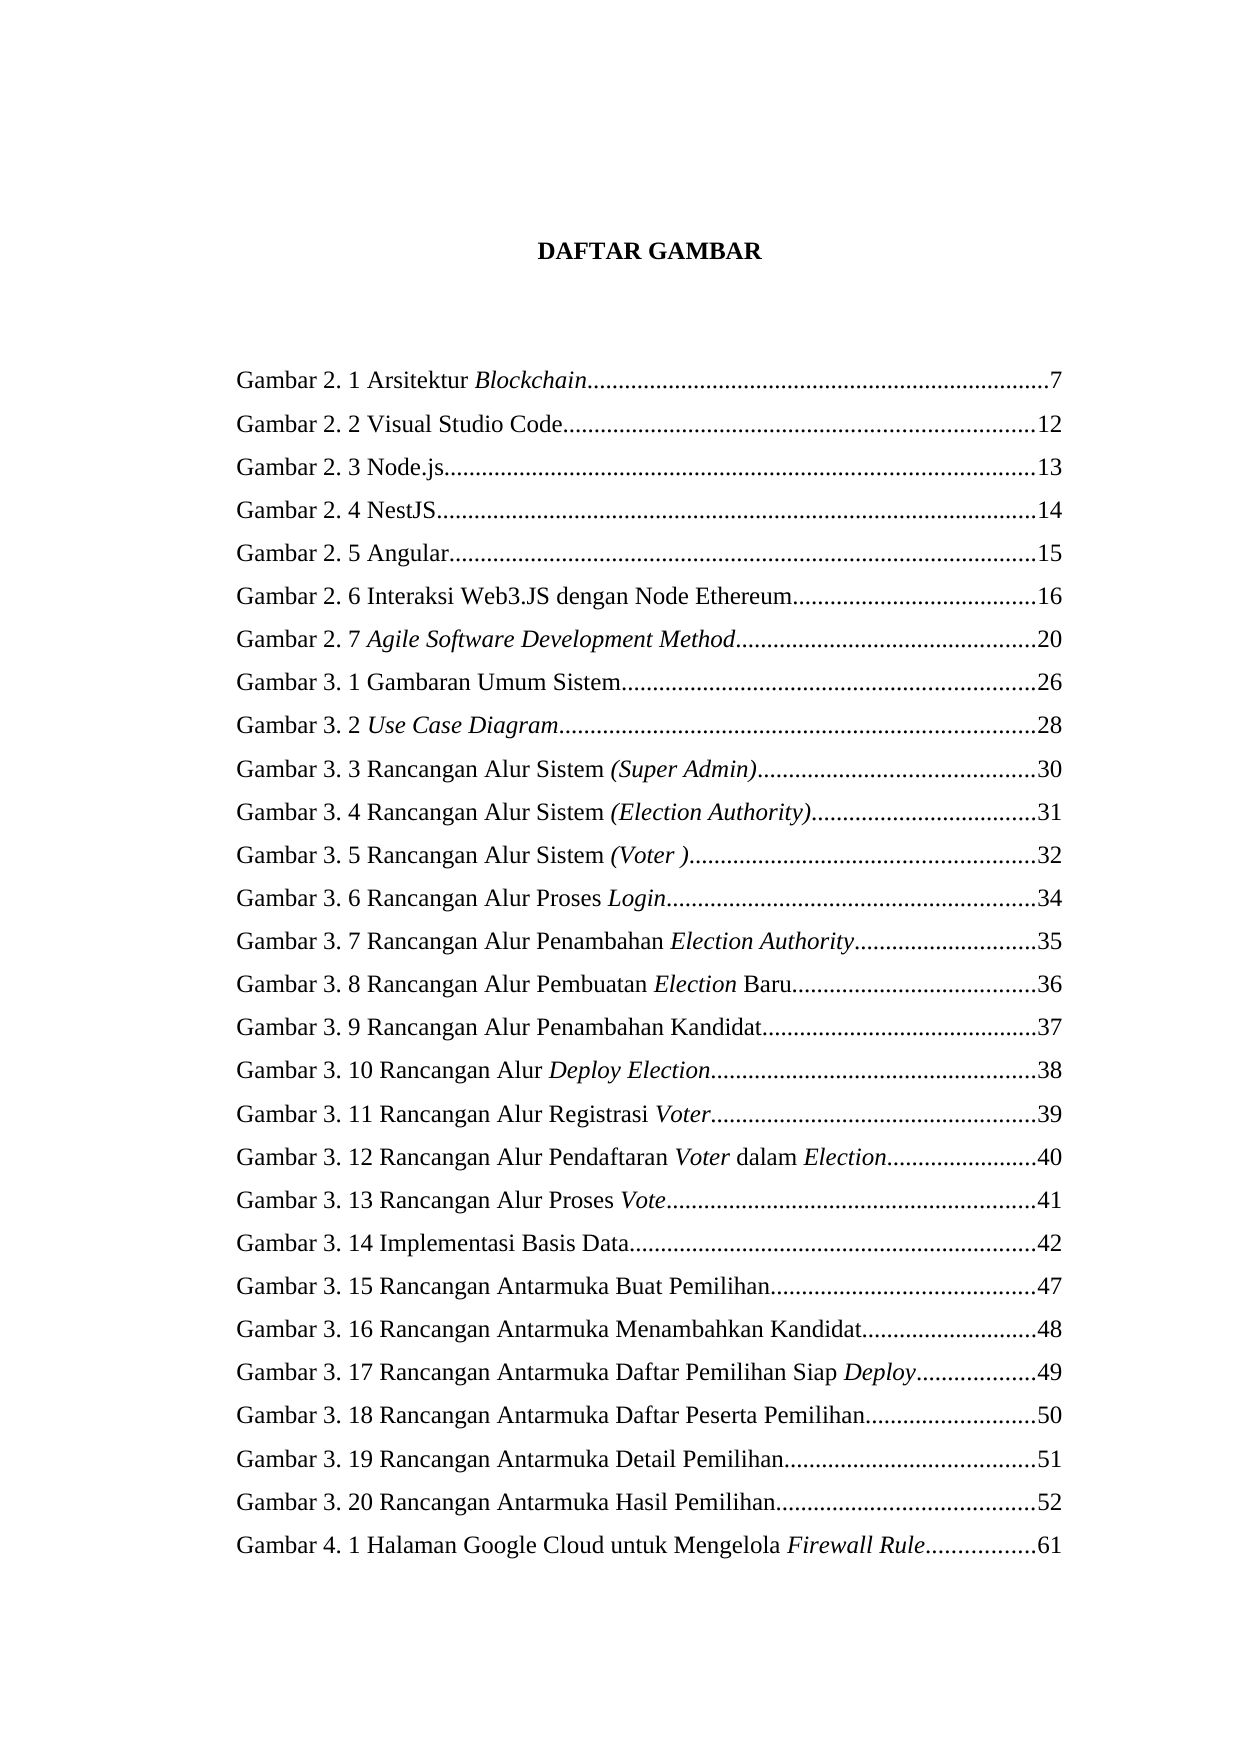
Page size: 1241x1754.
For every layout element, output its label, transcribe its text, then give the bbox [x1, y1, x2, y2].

text Gambar 3. 8 Rancangan Alur Pembuatan Election Baru 36 [236, 969, 1063, 998]
text Gambar 2. 4 NestJS 14 [236, 495, 1063, 524]
text Gambar 3. 16 Rancangan Antarmuka Menambahkan Kandidat 48 [236, 1314, 1063, 1343]
text Gambar 3. 13 Rancangan Alur Proses Vote 41 [236, 1185, 1063, 1214]
text Gambar 3. 7 Rancangan Alur Penambahan Election Authority 35 [236, 926, 1063, 955]
text Gambar 3. 20 Rancangan Antarmuka Hasil Pemilihan 52 [236, 1487, 1063, 1516]
text Gambar 2. 3 Node.js 13 [236, 452, 1063, 481]
text Gambar 2. 6 Interaksi Web3.JS dengan Node Ethereum 16 [236, 581, 1063, 610]
text Gambar 2. 2 Visual Studio Code 12 [236, 409, 1063, 437]
text Gambar 2. 1 Arsitektur Blockchain 7 [236, 366, 1063, 394]
text Gambar 3. 12 Rancangan Alur Pendaftaran Voter dalam Election 40 [236, 1142, 1063, 1171]
text Gambar 3. 9 Rancangan Alur Penambahan Kandidat 37 [236, 1012, 1063, 1041]
text Gambar 3. 14 Implementasi Basis Data 42 [236, 1228, 1063, 1257]
text Gambar 3. 19 Rancangan Antarmuka Detail Pemilihan 51 [236, 1444, 1063, 1472]
text Gambar 3. 11 Rancangan Alur Registrasi Voter 39 [236, 1099, 1063, 1127]
text Gambar 3. 5 Rancangan Alur Sistem (Voter ) 32 [236, 840, 1063, 869]
text Gambar 3. 15 Rancangan Antarmuka Buat Pemilihan 47 [236, 1271, 1063, 1300]
text Gambar 3. 18 Rancangan Antarmuka Daftar Peserta Pemilihan 50 [236, 1401, 1063, 1429]
text Gambar 3. 2 Use Case Diagram 28 [236, 711, 1063, 739]
text Gambar 2. 5 Angular 15 [236, 538, 1063, 567]
text Gambar 2. 7 Agile Software Development Method 20 [236, 624, 1063, 653]
text Gambar 3. 6 Rancangan Alur Proses Login 34 [236, 883, 1063, 912]
text Gambar 4. 1 Halaman Google Cloud untuk Mengelola Firewall Rule 61 [236, 1530, 1063, 1559]
text Gambar 3. 4 Rancangan Alur Sistem (Election Authority) 31 [236, 797, 1063, 826]
subtitle DAFTAR GAMBAR [236, 236, 1063, 265]
text Gambar 3. 10 Rancangan Alur Deploy Election 38 [236, 1056, 1063, 1084]
text Gambar 3. 1 Gambaran Umum Sistem 26 [236, 667, 1063, 696]
text Gambar 3. 17 Rancangan Antarmuka Daftar Pemilihan Siap Deploy 49 [236, 1357, 1063, 1386]
text Gambar 3. 3 Rancangan Alur Sistem (Super Admin) 30 [236, 754, 1063, 782]
